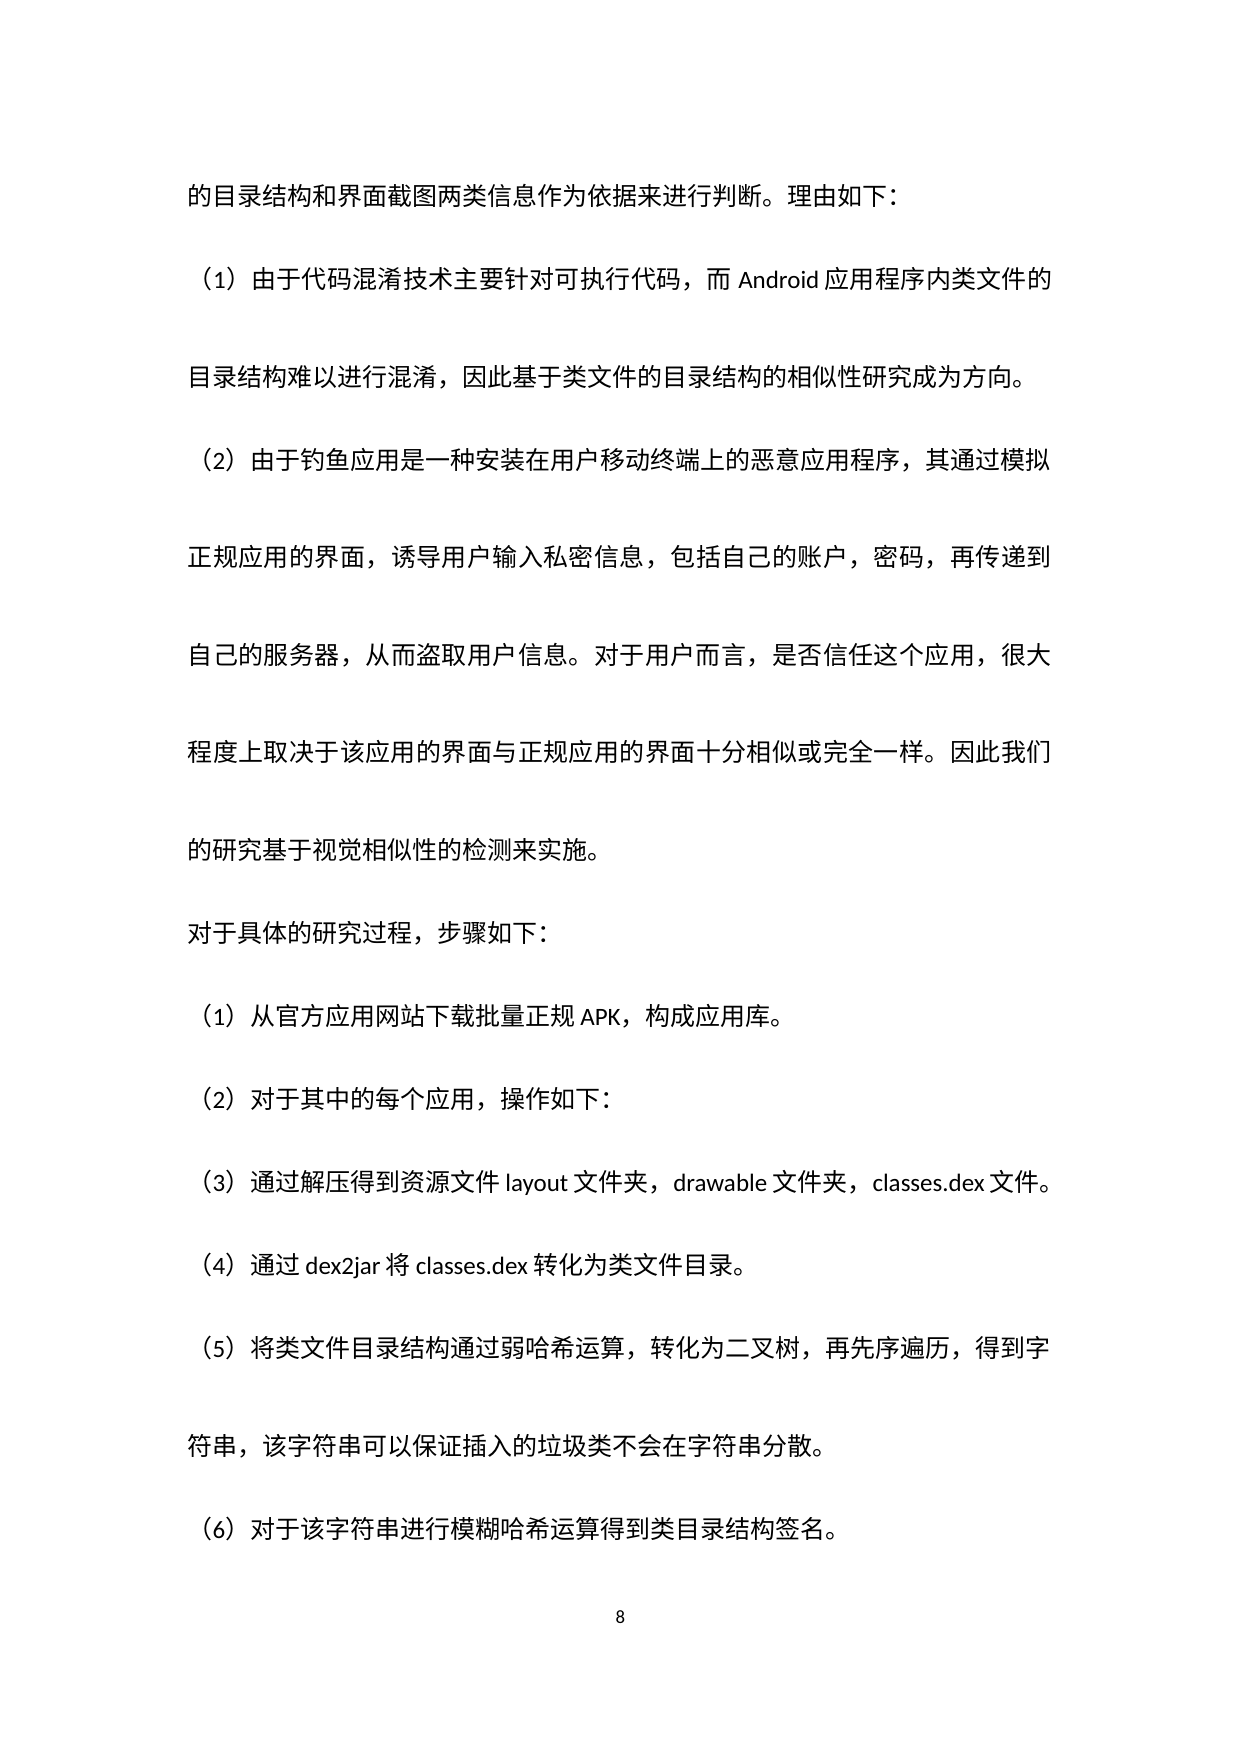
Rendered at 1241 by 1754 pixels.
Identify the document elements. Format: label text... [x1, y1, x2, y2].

text （1）由于代码混淆技术主要针对可执行代码，而Android应用程序内类文件的目录结构难以进行混淆，因此基于类文件的目录结构的相似性研究成为方向。 [187, 245, 1053, 408]
text （3）通过解压得到资源文件layout文件夹，drawable文件夹，classes.dex文件。 [187, 1148, 1053, 1213]
text 对于具体的研究过程，步骤如下： [187, 899, 1053, 964]
text （6）对于该字符串进行模糊哈希运算得到类目录结构签名。 [187, 1495, 1053, 1560]
text （2）对于其中的每个应用，操作如下： [187, 1065, 1053, 1130]
text （4）通过dex2jar将classes.dex转化为类文件目录。 [187, 1231, 1053, 1296]
text （5）将类文件目录结构通过弱哈希运算，转化为二叉树，再先序遍历，得到字符串，该字符串可以保证插入的垃圾类不会在字符串分散。 [187, 1314, 1053, 1477]
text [187, 162, 1053, 227]
text （2）由于钓鱼应用是一种安装在用户移动终端上的恶意应用程序，其通过模拟正规应用的界面，诱导用户输入私密信息，包括自己的账户，密码，再传递到自己的服务器，从而盗取用户信息。对于用户而言，是否信任这个应用，很大程度上取决于该应用的界面与正规应用的界面十分相似或完全一样。因此我们的研究基于视觉相似性的检测来实施。 [187, 426, 1053, 881]
text （1）从官方应用网站下载批量正规APK，构成应用库。 [187, 982, 1053, 1047]
